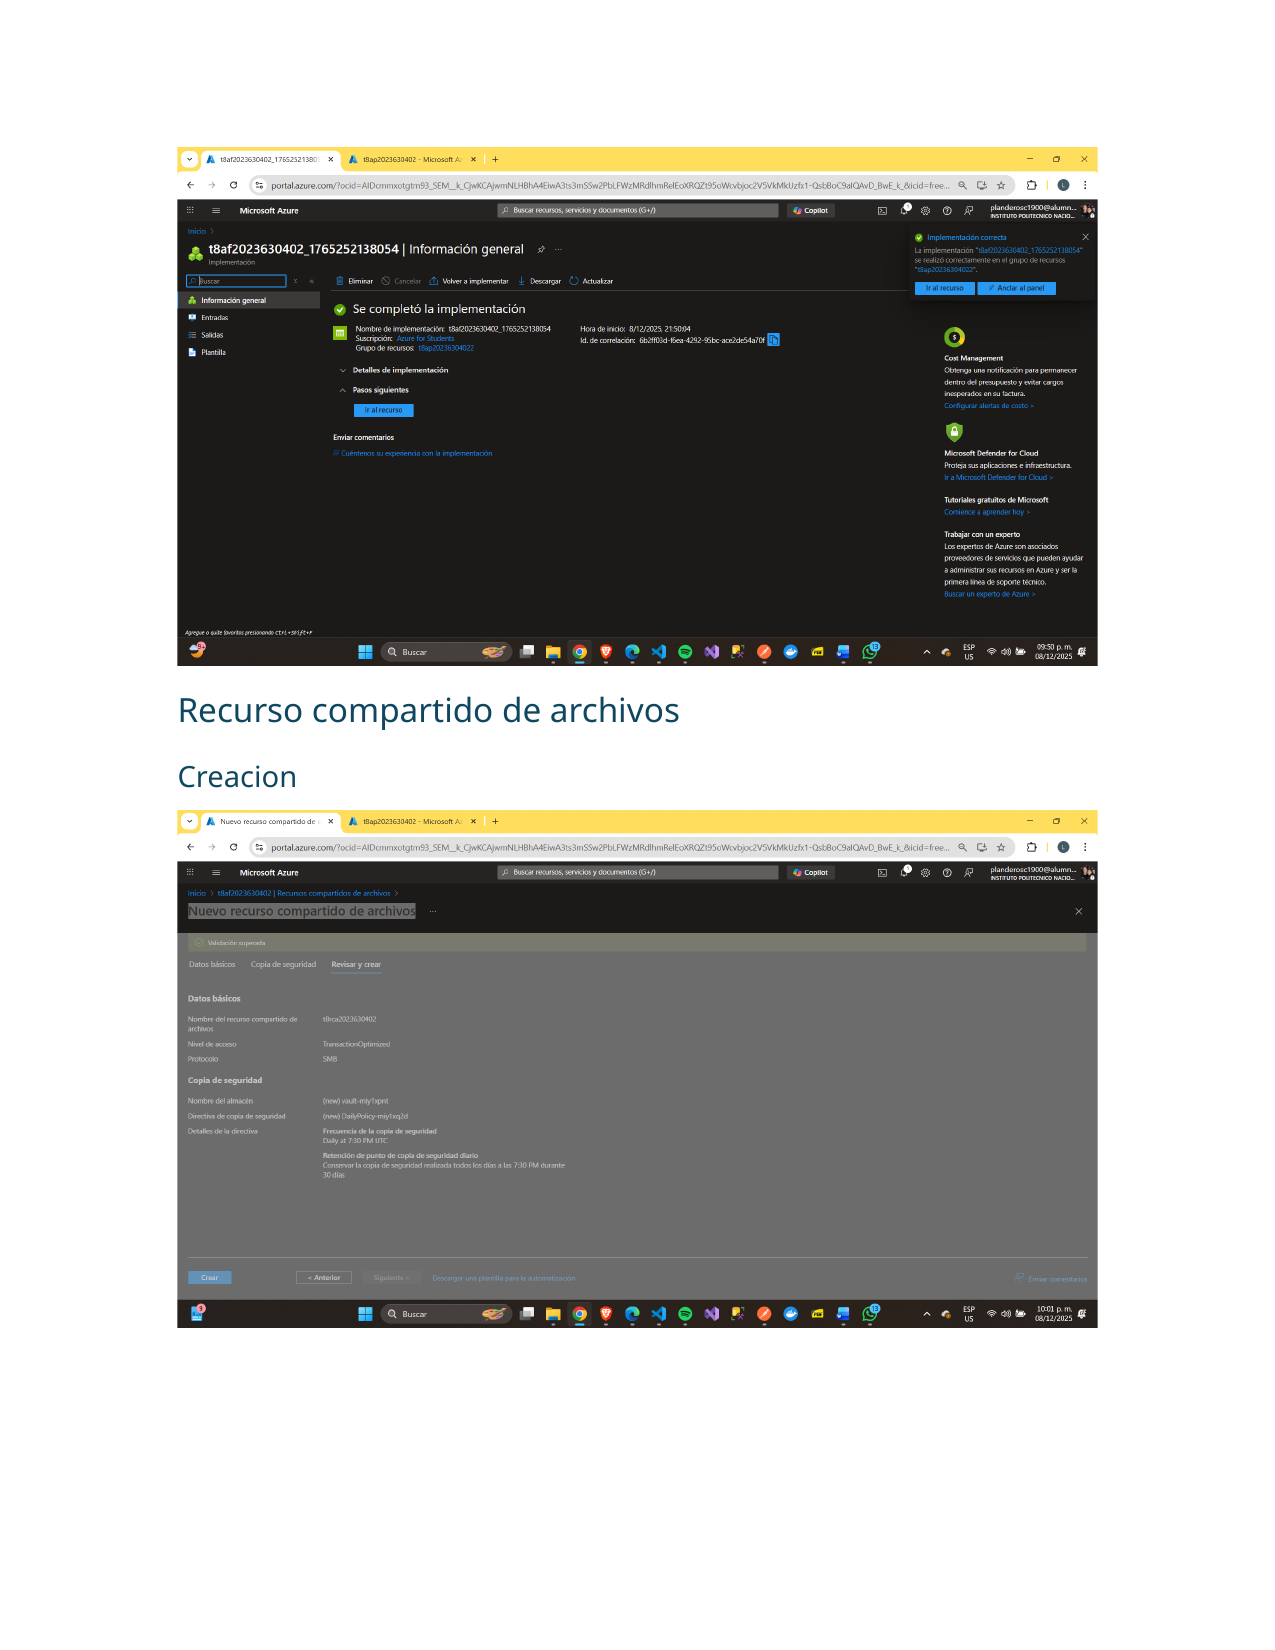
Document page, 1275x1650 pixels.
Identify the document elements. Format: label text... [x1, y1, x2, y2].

picture [177, 147, 1098, 666]
subtitle Recurso compartido de archivos [177, 687, 1098, 733]
subtitle Creacion [177, 756, 1098, 796]
picture [177, 810, 1098, 1328]
